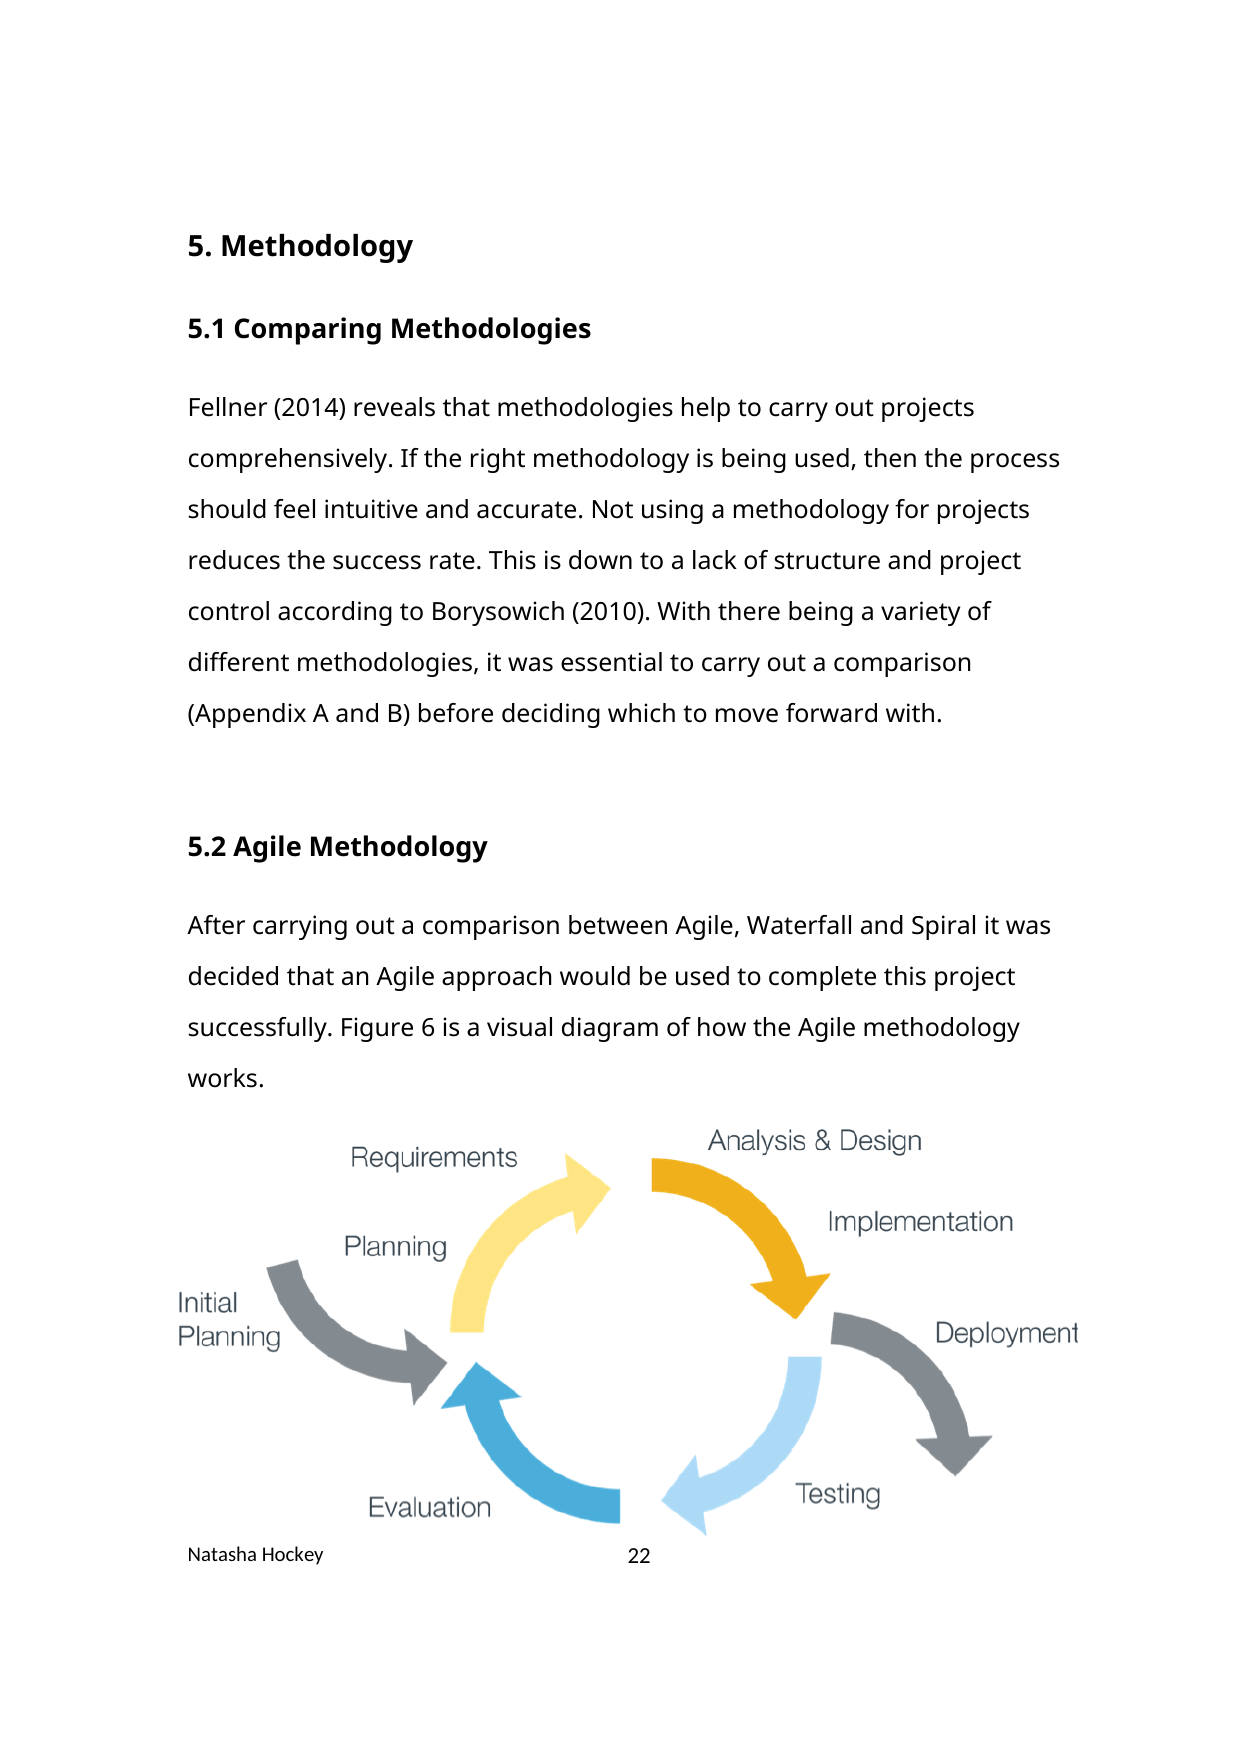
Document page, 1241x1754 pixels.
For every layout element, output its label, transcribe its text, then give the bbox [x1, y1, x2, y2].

text 5. Methodology [187, 225, 1090, 265]
subtitle 5.2 Agile Methodology [187, 827, 1090, 864]
picture [177, 1125, 1077, 1538]
text Fellner (2014) reveals that methodologies help to carry out projects comprehensively. If the right methodology is being used, then the process should feel intuitive and accurate. Not using a methodology for projects reduces the success rate. This is down to a lack of structure and project control according to Borysowich (2010). With there being a variety of different methodologies, it was essential to carry out a comparison (Appendix A and B) before deciding which to move forward with. [187, 390, 1090, 730]
subtitle 5.1 Comparing Methodologies [187, 309, 1090, 346]
text After carrying out a comparison between Agile, Waterfall and Spiral it was decided that an Agile approach would be used to complete this project successfully. Figure 6 is a visual diagram of how the Agile methodology works. [187, 908, 1090, 1095]
